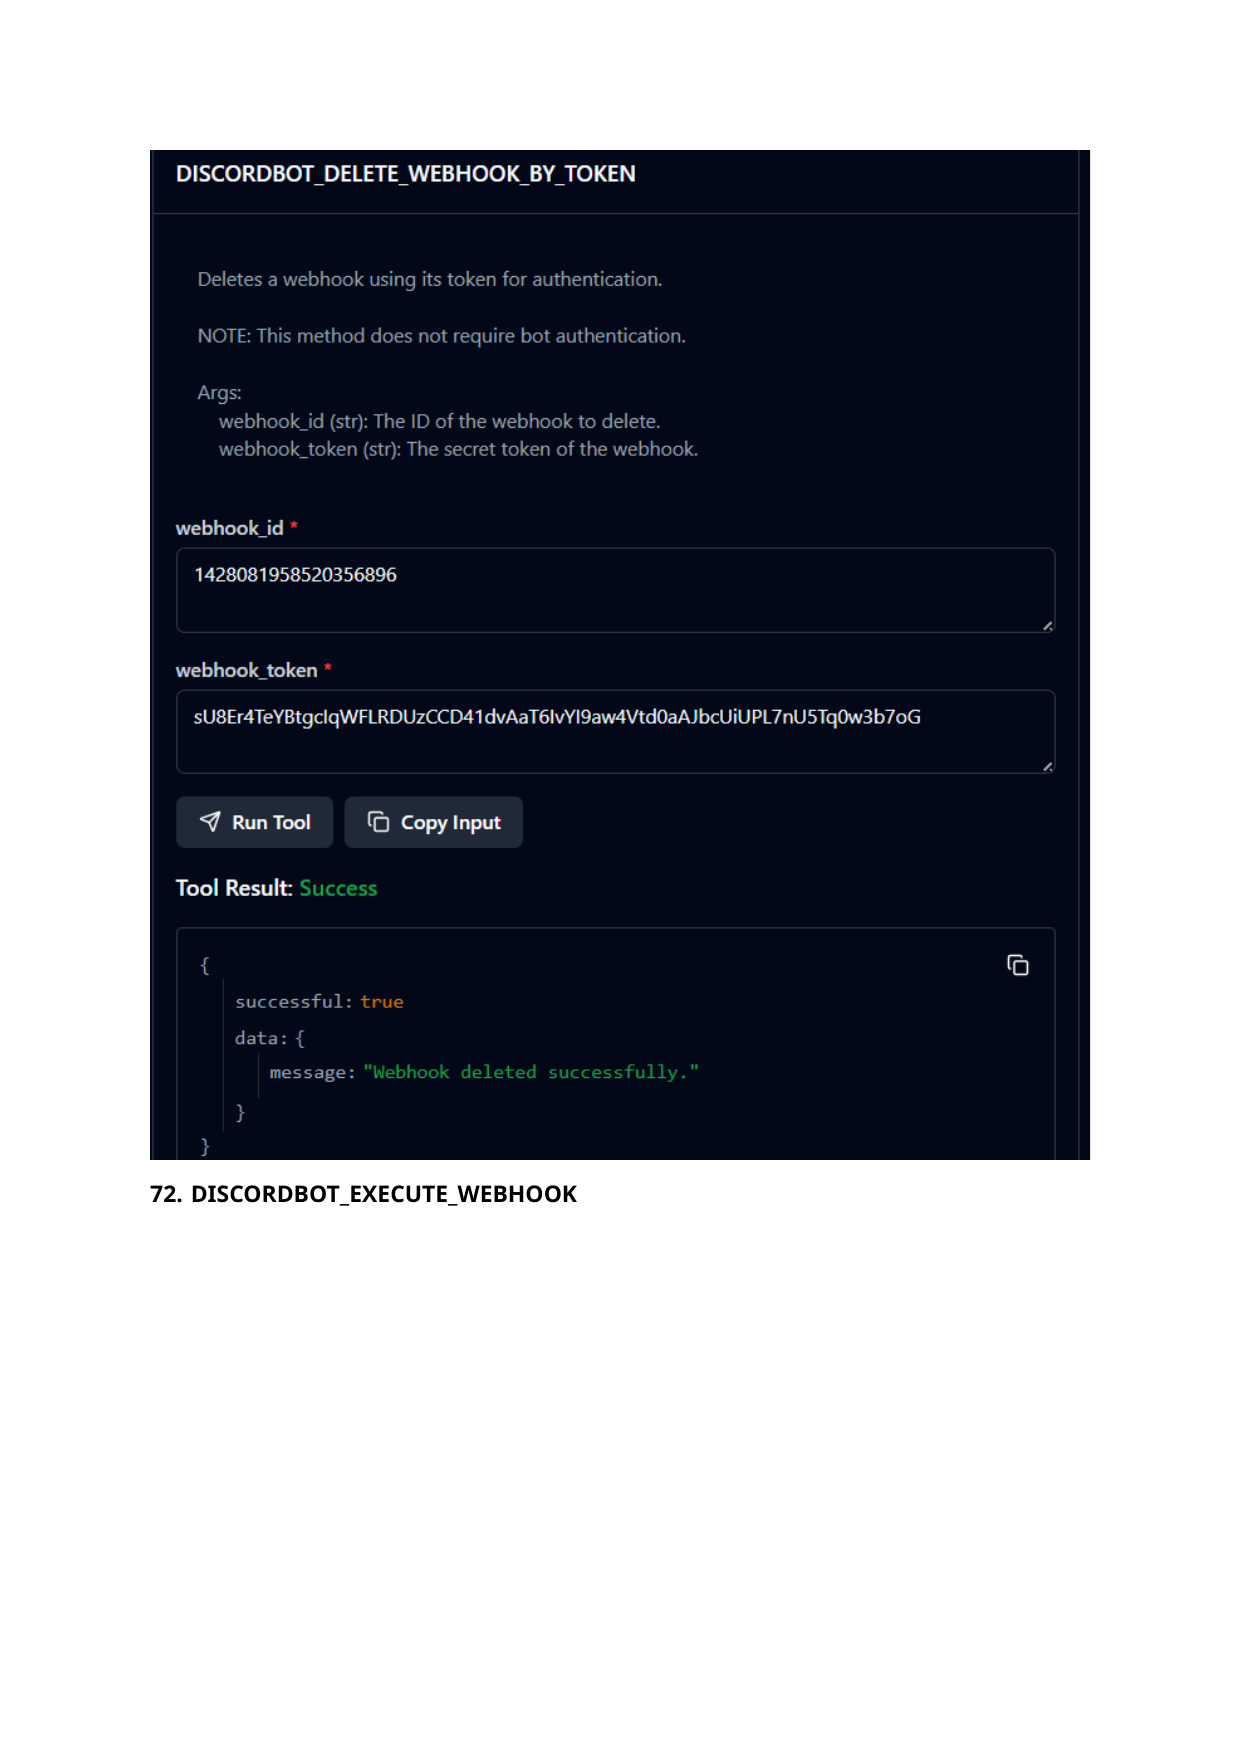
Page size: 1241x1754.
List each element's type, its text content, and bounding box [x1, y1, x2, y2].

text 72. DISCORDBOT_EXECUTE_WEBHOOK [150, 1178, 1090, 1210]
picture [150, 150, 1091, 1160]
